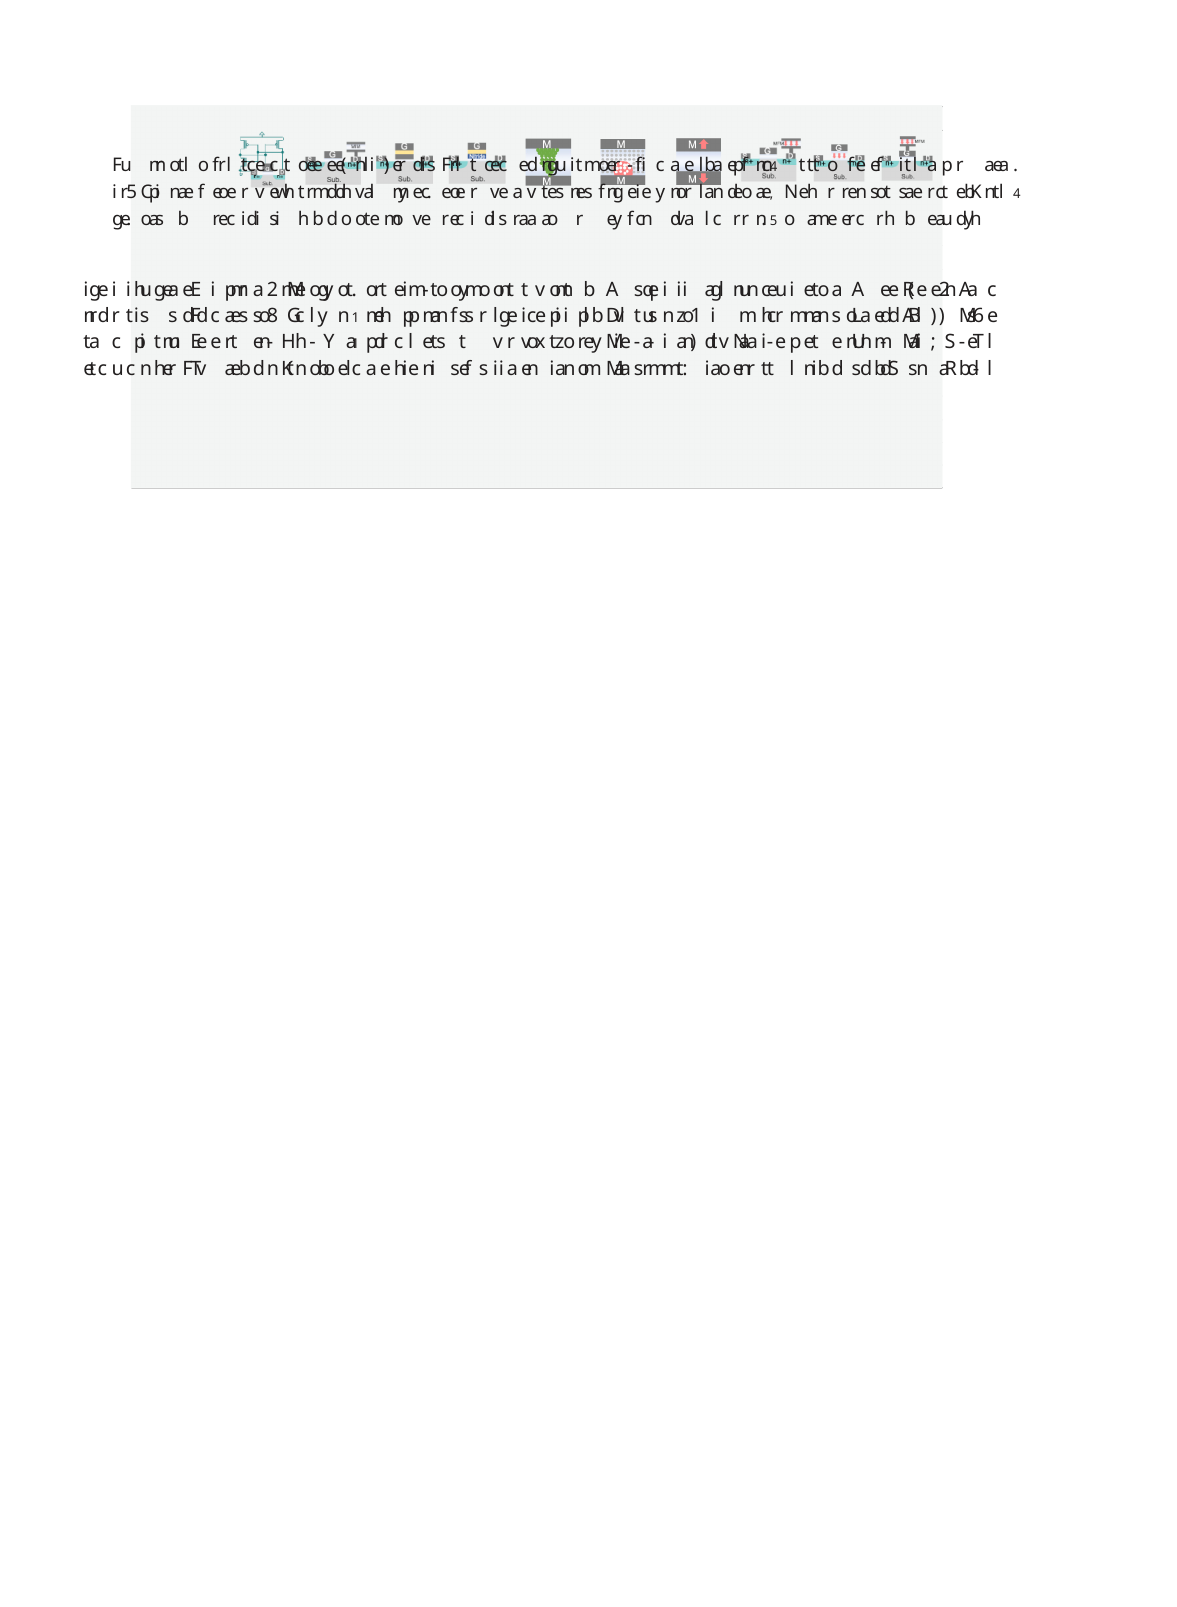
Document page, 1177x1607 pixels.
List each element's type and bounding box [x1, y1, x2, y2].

picture [129, 104, 944, 490]
picture [129, 366, 134, 374]
picture [929, 166, 935, 216]
